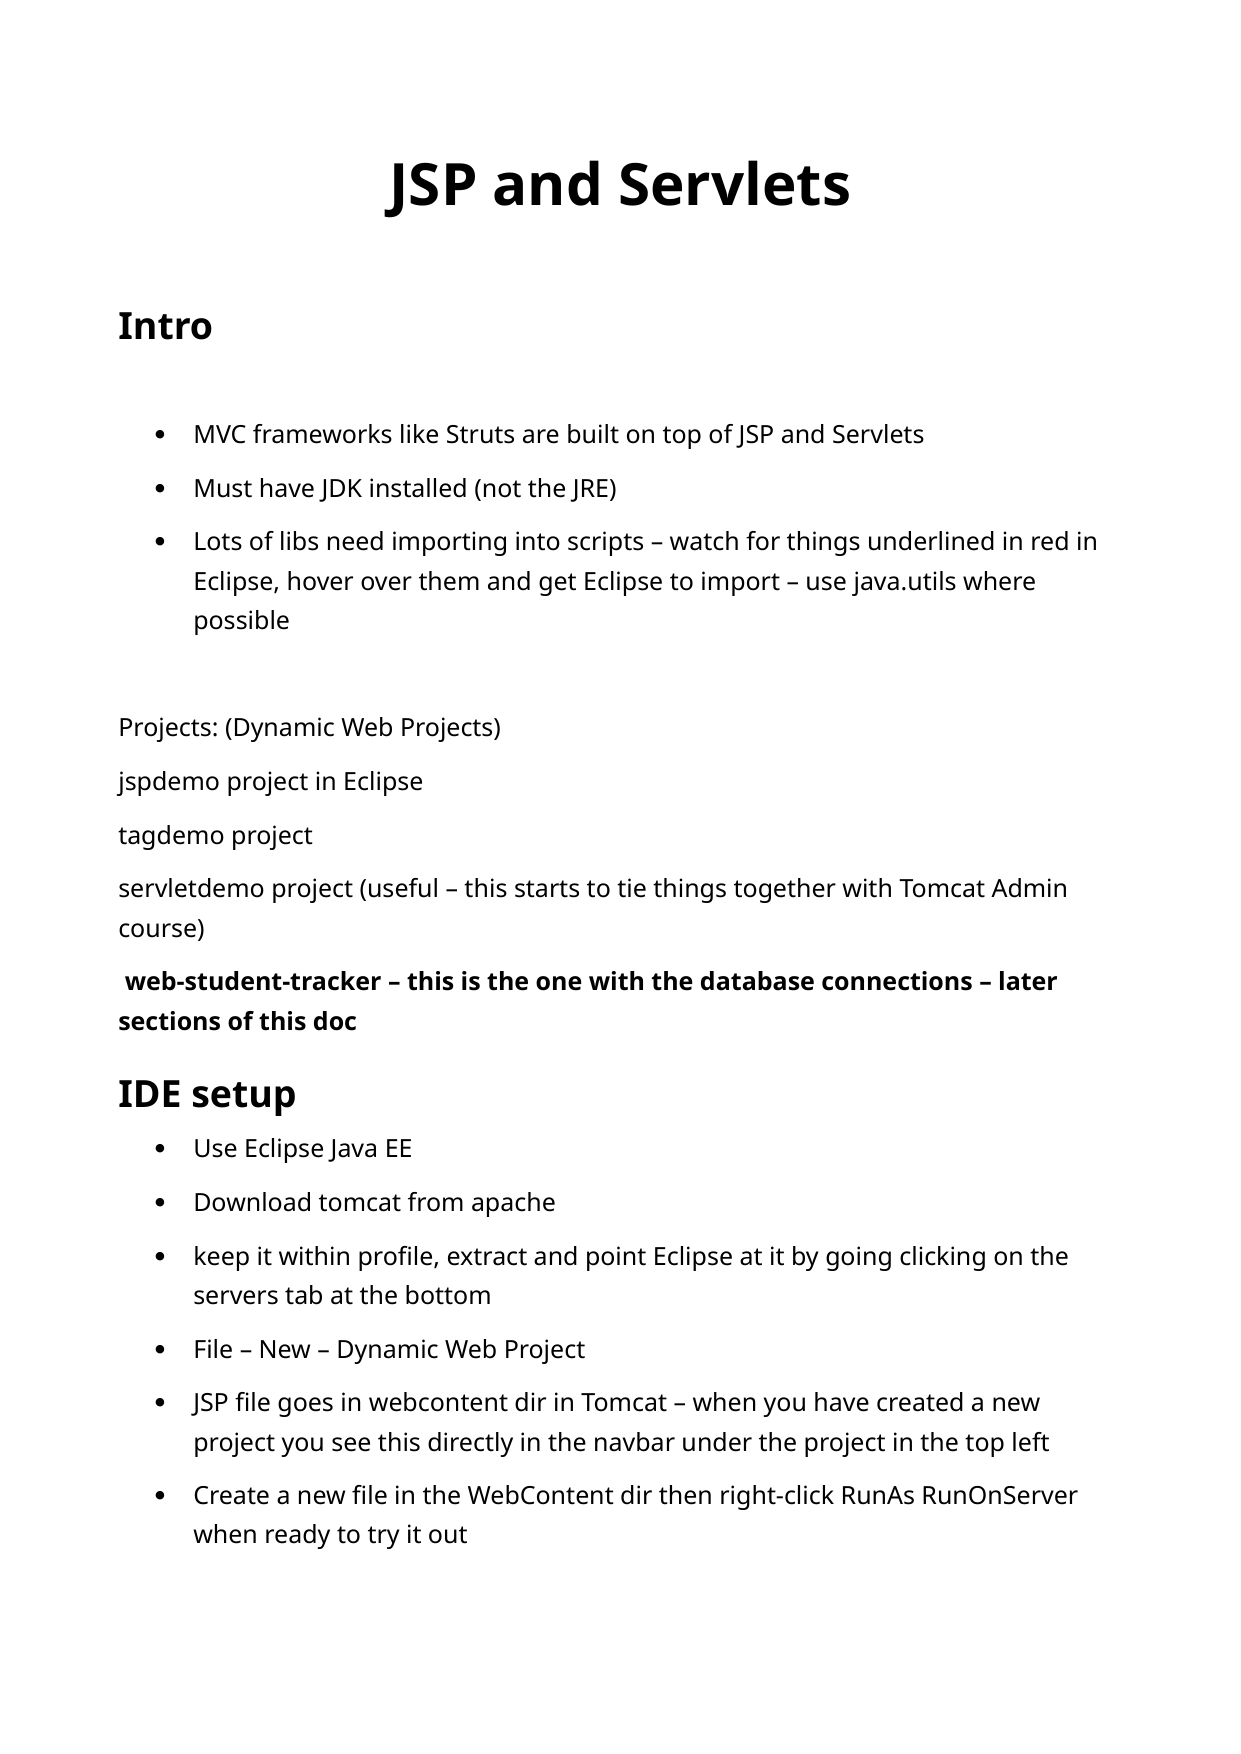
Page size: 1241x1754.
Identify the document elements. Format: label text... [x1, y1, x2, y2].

title JSP and Servlets [118, 143, 1122, 223]
list Lots of libs need importing into scripts – watch for things underlined in red in Eclipse, hover over them and get Eclipse to import – use java.utils where possible [156, 524, 1122, 636]
text Projects: (Dynamic Web Projects) [118, 710, 1122, 744]
text tagdemo project [118, 817, 1122, 851]
subtitle IDE setup [118, 1067, 1122, 1118]
list Create a new file in the WebContent dir then right-click RunAs RunOnServer when ready to try it out [156, 1478, 1122, 1551]
list Use Eclipse Java EE [156, 1131, 1122, 1165]
list MVC frameworks like Struts are built on top of JSP and Servlets [156, 417, 1122, 451]
list keep it within profile, extract and point Eclipse at it by going clicking on the servers tab at the bottom [156, 1238, 1122, 1312]
list File – New – Dynamic Web Project [156, 1331, 1122, 1365]
subtitle Intro [118, 299, 1122, 350]
text jspdemo project in Eclipse [118, 764, 1122, 798]
list Download tomcat from apache [156, 1185, 1122, 1219]
list Must have JDK installed (not the JRE) [156, 470, 1122, 504]
list JSP file goes in webcontent dir in Tomcat – when you have created a new project you see this directly in the navbar under the project in the top left [156, 1385, 1122, 1458]
text servletdemo project (useful – this starts to tie things together with Tomcat Admin course) [118, 871, 1122, 944]
text web-student-tracker – this is the one with the database connections – later sections of this doc [118, 964, 1122, 1037]
